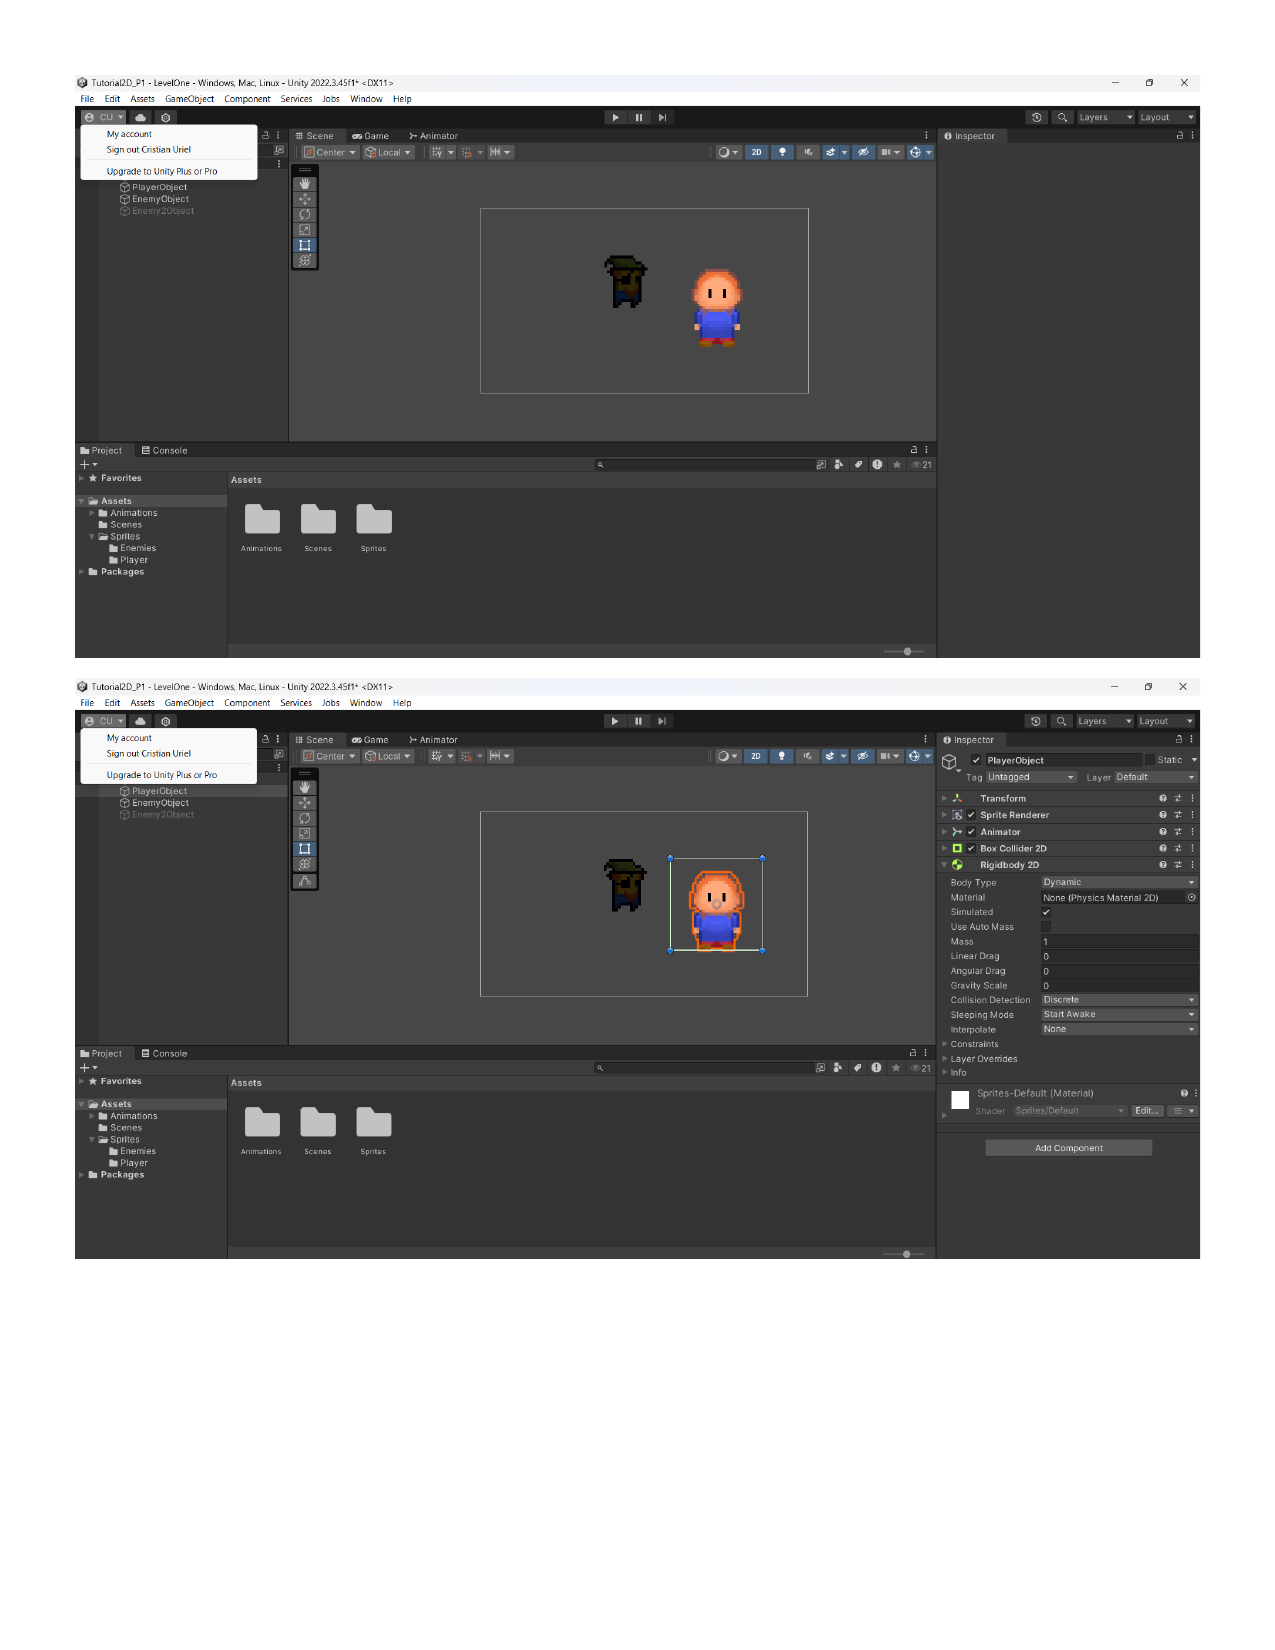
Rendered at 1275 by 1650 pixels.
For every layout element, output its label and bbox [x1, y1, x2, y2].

picture [75, 75, 1200, 658]
picture [75, 678, 1200, 1259]
